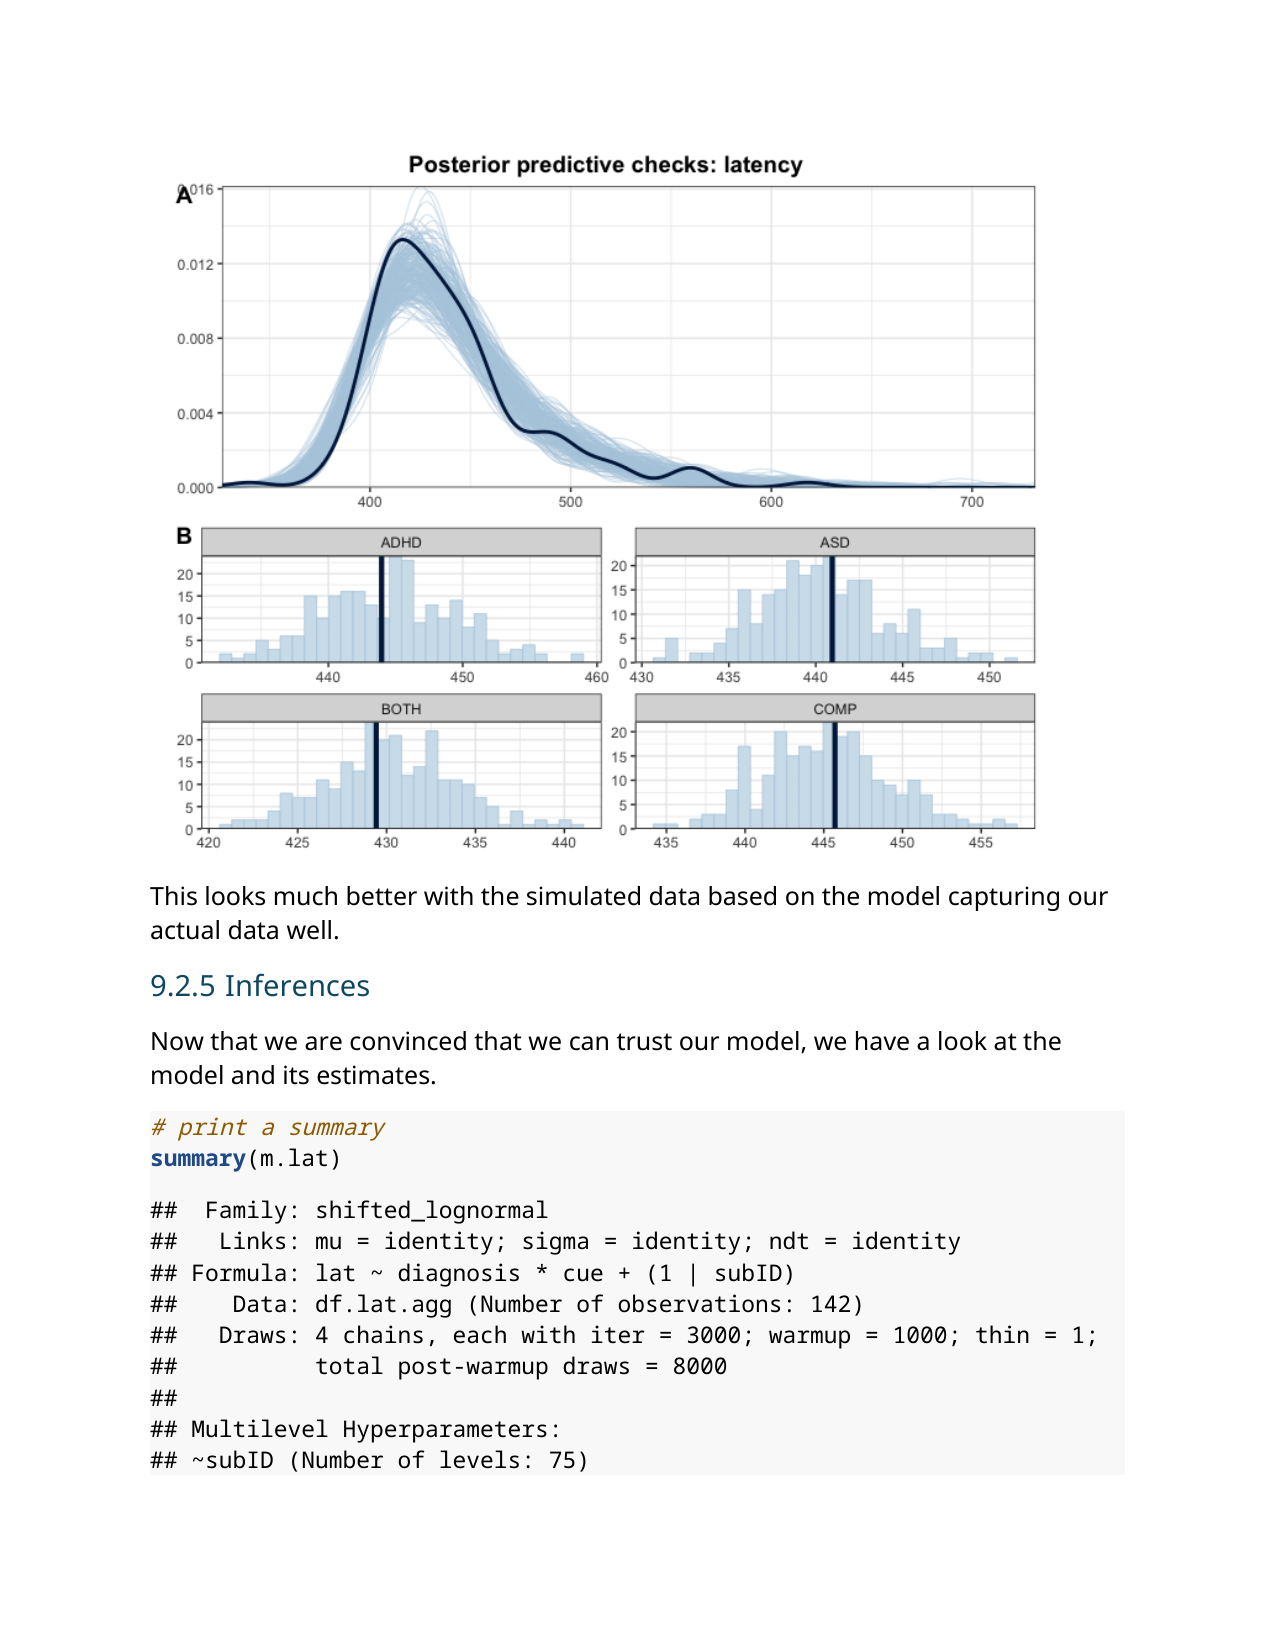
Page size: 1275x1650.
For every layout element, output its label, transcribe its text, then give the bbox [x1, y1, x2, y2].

text # print a summary summary(m.lat) [342, 1111, 1125, 1173]
text This looks much better with the simulated data based on the model capturing our actual data well. [150, 878, 1125, 947]
picture [168, 150, 1044, 860]
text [150, 1194, 1125, 1475]
subtitle 9.2.5 Inferences [150, 965, 1125, 1005]
text Now that we are convinced that we can trust our model, we have a look at the model and its estimates. [150, 1024, 1125, 1092]
